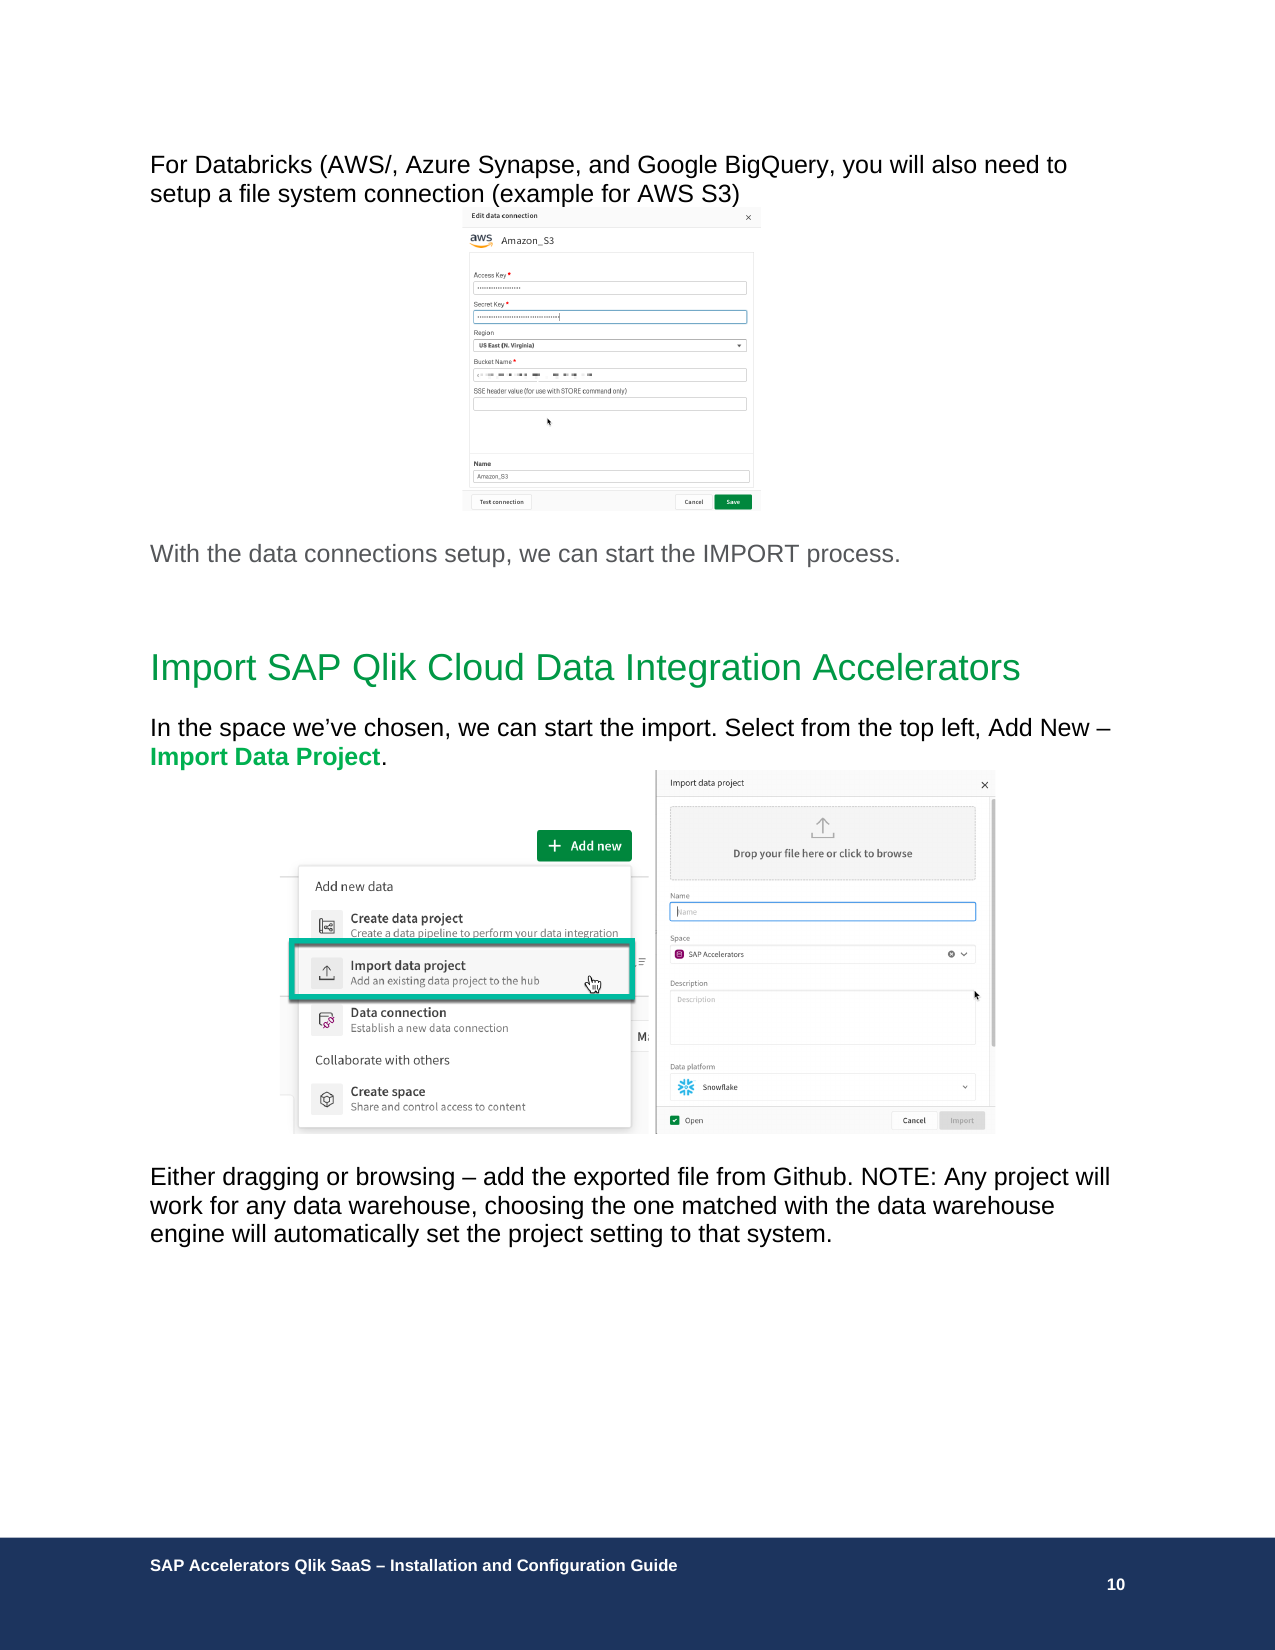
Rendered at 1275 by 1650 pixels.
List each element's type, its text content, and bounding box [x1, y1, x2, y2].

text Either dragging or browsing – add the exported file from Github. NOTE: Any project will work for any data warehouse, choosing the one matched with the data warehouse engine will automatically set the project setting to that system. [150, 1162, 1125, 1248]
text In the space we’ve chosen, we can start the import. Select from the top left, Add New – Import Data Project. [150, 713, 1125, 771]
subtitle Import SAP Qlik Cloud Data Integration Accelerators [150, 634, 1125, 688]
text With the data connections setup, we can start the IMPORT process. [150, 539, 1125, 568]
picture [279, 814, 649, 1134]
picture [462, 207, 813, 511]
picture [655, 770, 996, 1134]
text For Databricks (AWS/, Azure Synapse, and Google BigQuery, you will also need to setup a file system connection (example for AWS S3) [150, 150, 1125, 207]
